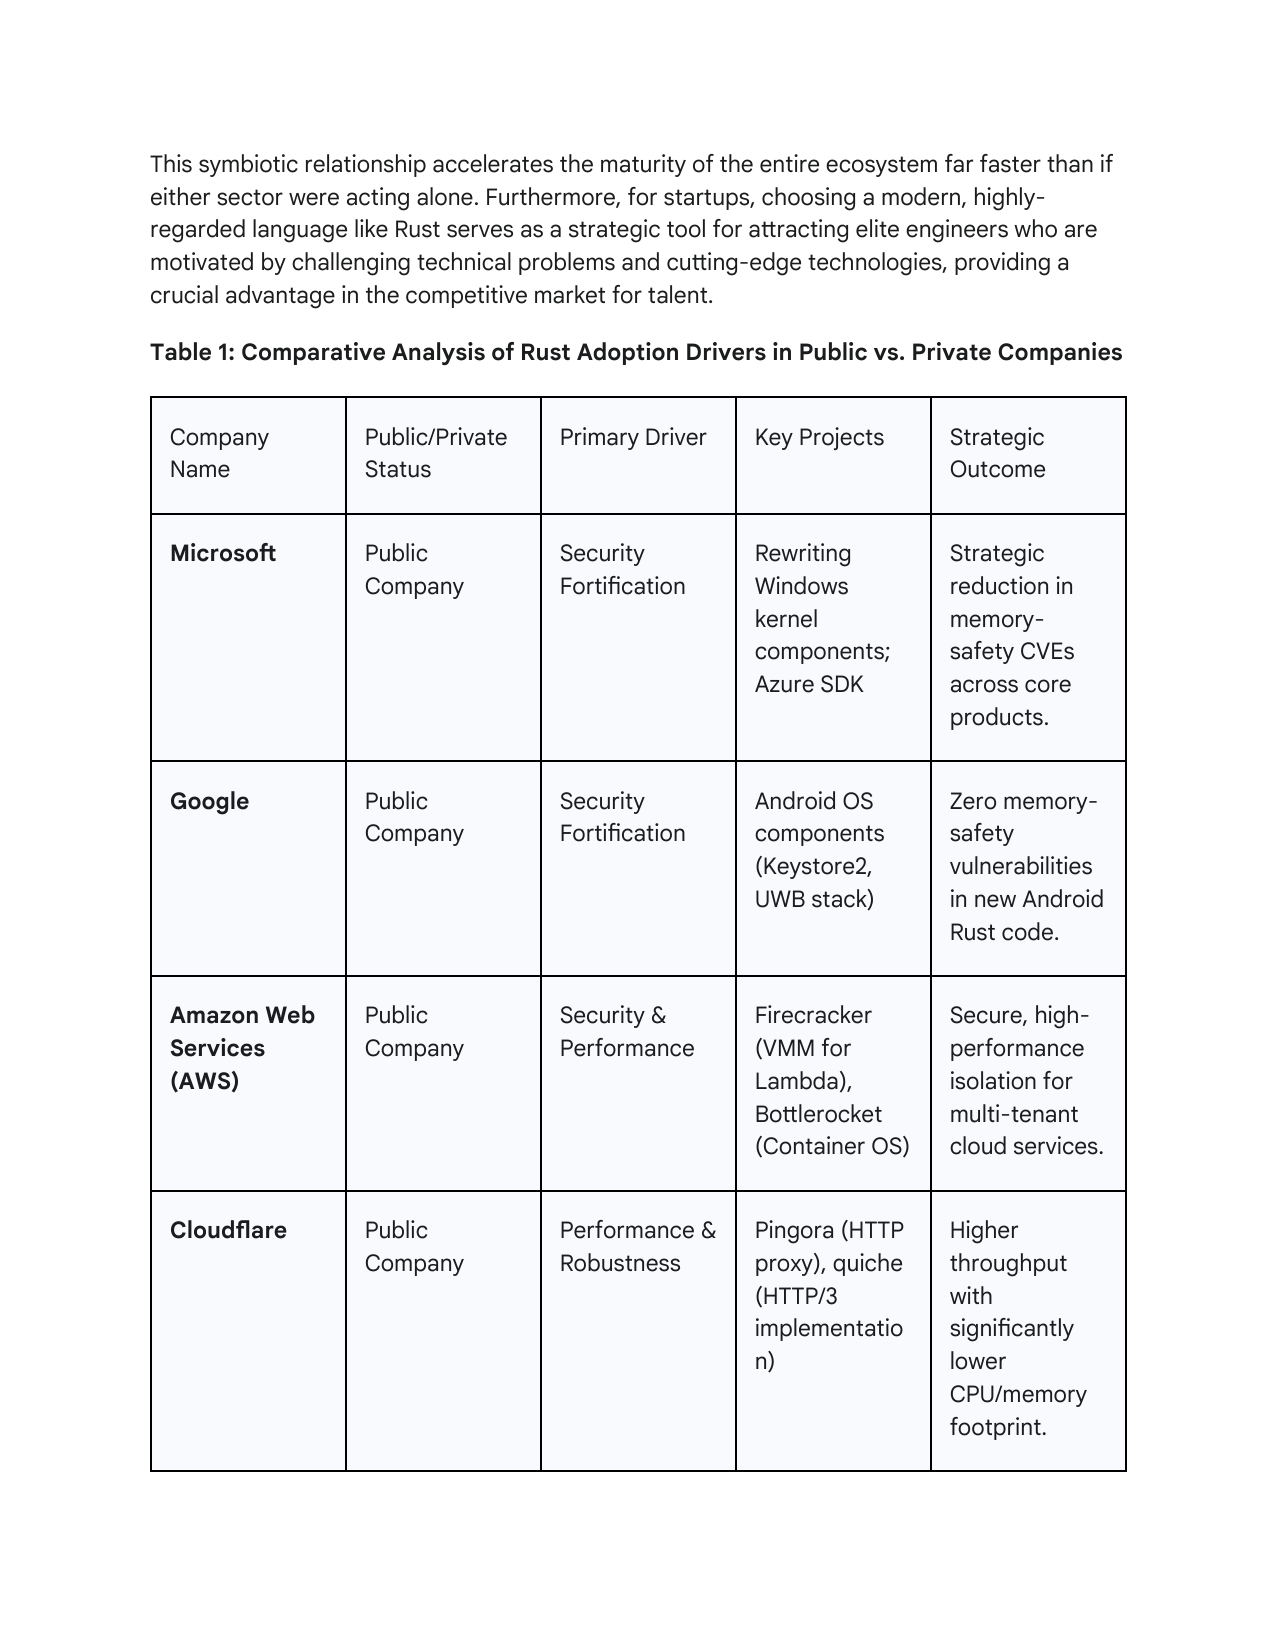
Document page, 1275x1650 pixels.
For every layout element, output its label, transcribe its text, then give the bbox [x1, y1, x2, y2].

table_header Public/Private Status [347, 398, 540, 513]
table_cell Google [152, 762, 345, 975]
table_cell Microsoft [152, 515, 345, 760]
table_header Primary Driver [542, 398, 735, 513]
table_cell Strategic reduction in memory-safety CVEs across core products. [932, 515, 1125, 760]
table_cell Firecracker (VMM for Lambda), Bottlerocket (Container OS) [737, 977, 930, 1190]
table_cell Public Company [347, 515, 540, 760]
table_cell Performance & Robustness [542, 1192, 735, 1470]
table_cell Public Company [347, 762, 540, 975]
table_cell Security Fortification [542, 515, 735, 760]
table_cell Rewriting Windows kernel components; Azure SDK [737, 515, 930, 760]
table_cell Public Company [347, 977, 540, 1190]
table_cell Public Company [347, 1192, 540, 1470]
table_header Company Name [152, 398, 345, 513]
table_cell Secure, high-performance isolation for multi-tenant cloud services. [932, 977, 1125, 1190]
table_cell Cloudflare [152, 1192, 345, 1470]
table_cell Zero memory-safety vulnerabilities in new Android Rust code. [932, 762, 1125, 975]
table_header Strategic Outcome [932, 398, 1125, 513]
text Table 1: Comparative Analysis of Rust Adoption Drivers in Public vs. Private Companies [150, 338, 1125, 367]
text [150, 150, 1125, 309]
table_cell Amazon Web Services (AWS) [152, 977, 345, 1190]
table_cell Security Fortification [542, 762, 735, 975]
table_cell Android OS components (Keystore2, UWB stack) [737, 762, 930, 975]
table_header Key Projects [737, 398, 930, 513]
table_cell Higher throughput with significantly lower CPU/memory footprint. [932, 1192, 1125, 1470]
table_cell Pingora (HTTP proxy), quiche (HTTP/3 implementation) [737, 1192, 930, 1470]
table_cell Security & Performance [542, 977, 735, 1190]
